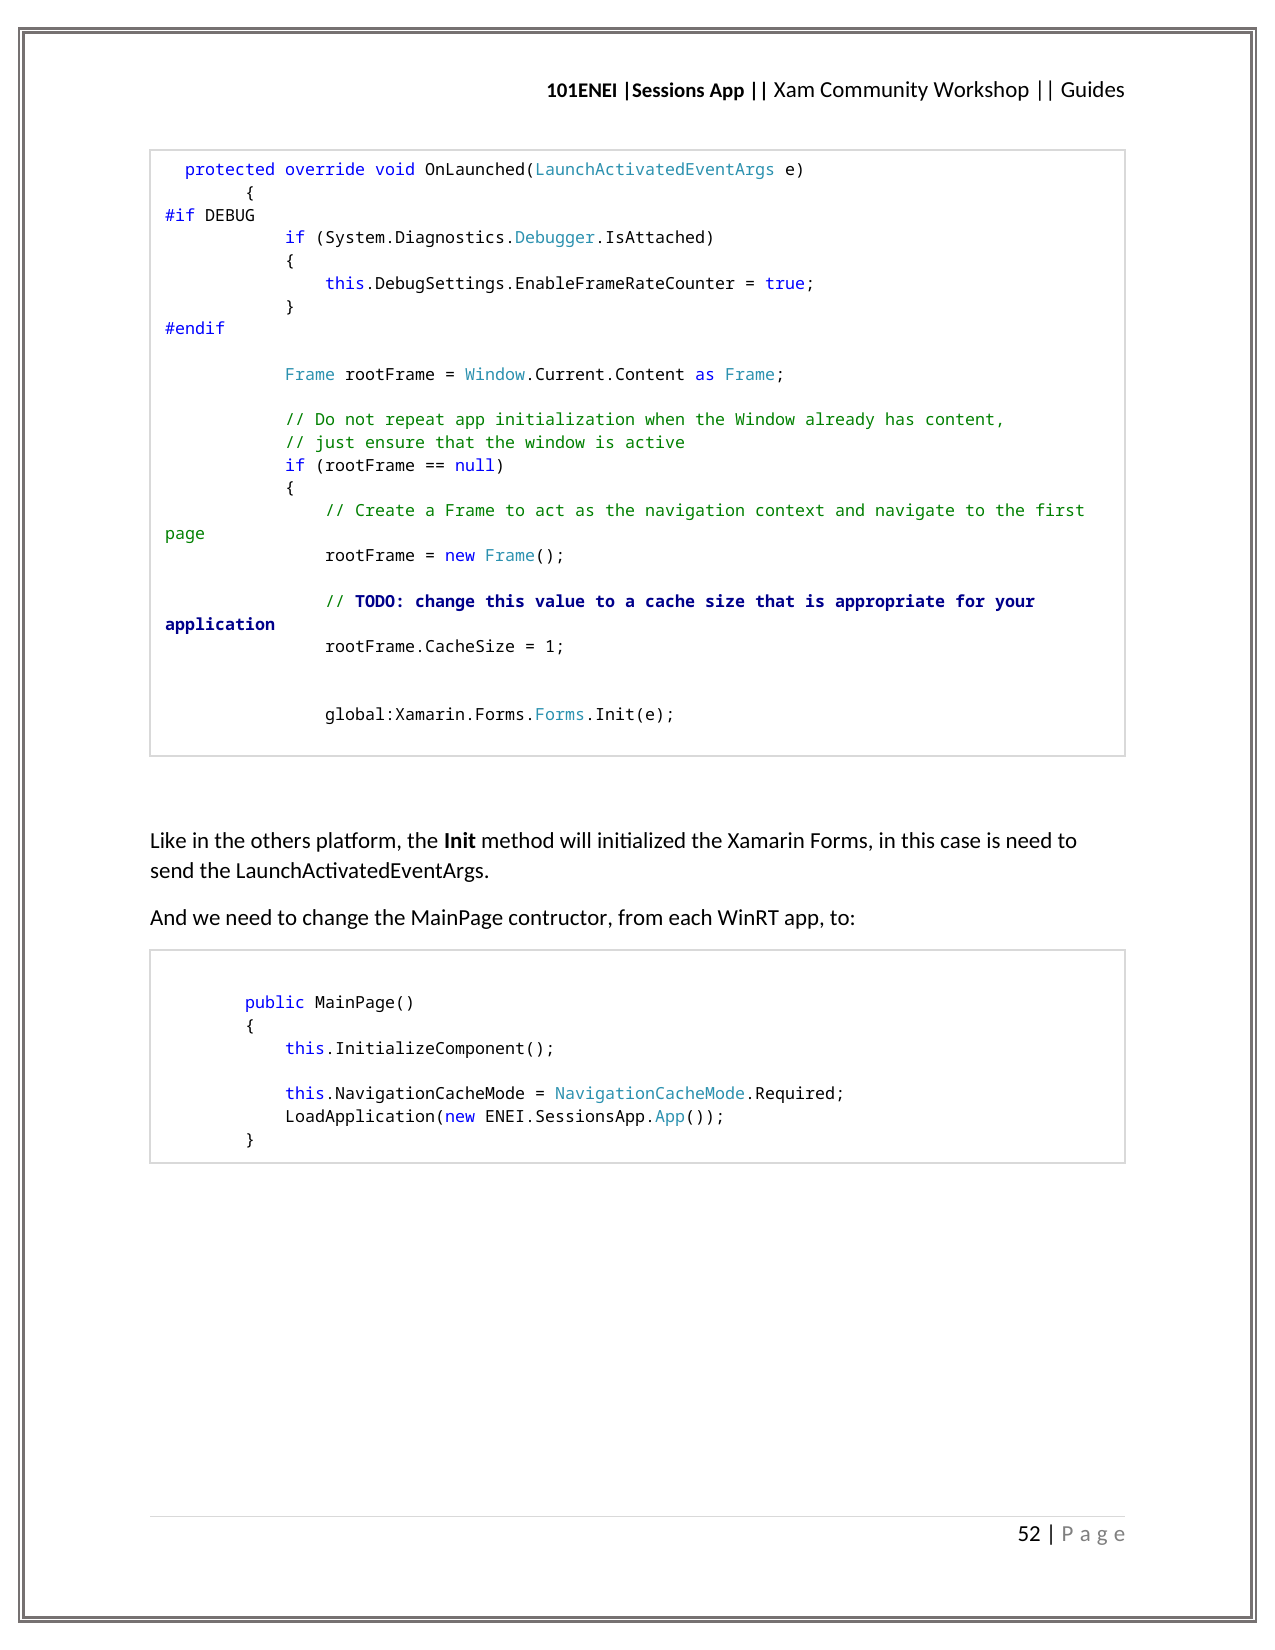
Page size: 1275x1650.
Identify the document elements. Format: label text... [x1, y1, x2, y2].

text And we need to change the MainPage contructor, from each WinRT app, to: [150, 903, 1125, 931]
text Like in the others platform, the Init method will initialized the Xamarin Forms, in this case is need to send the LaunchActivatedEventArgs. [150, 826, 1125, 884]
